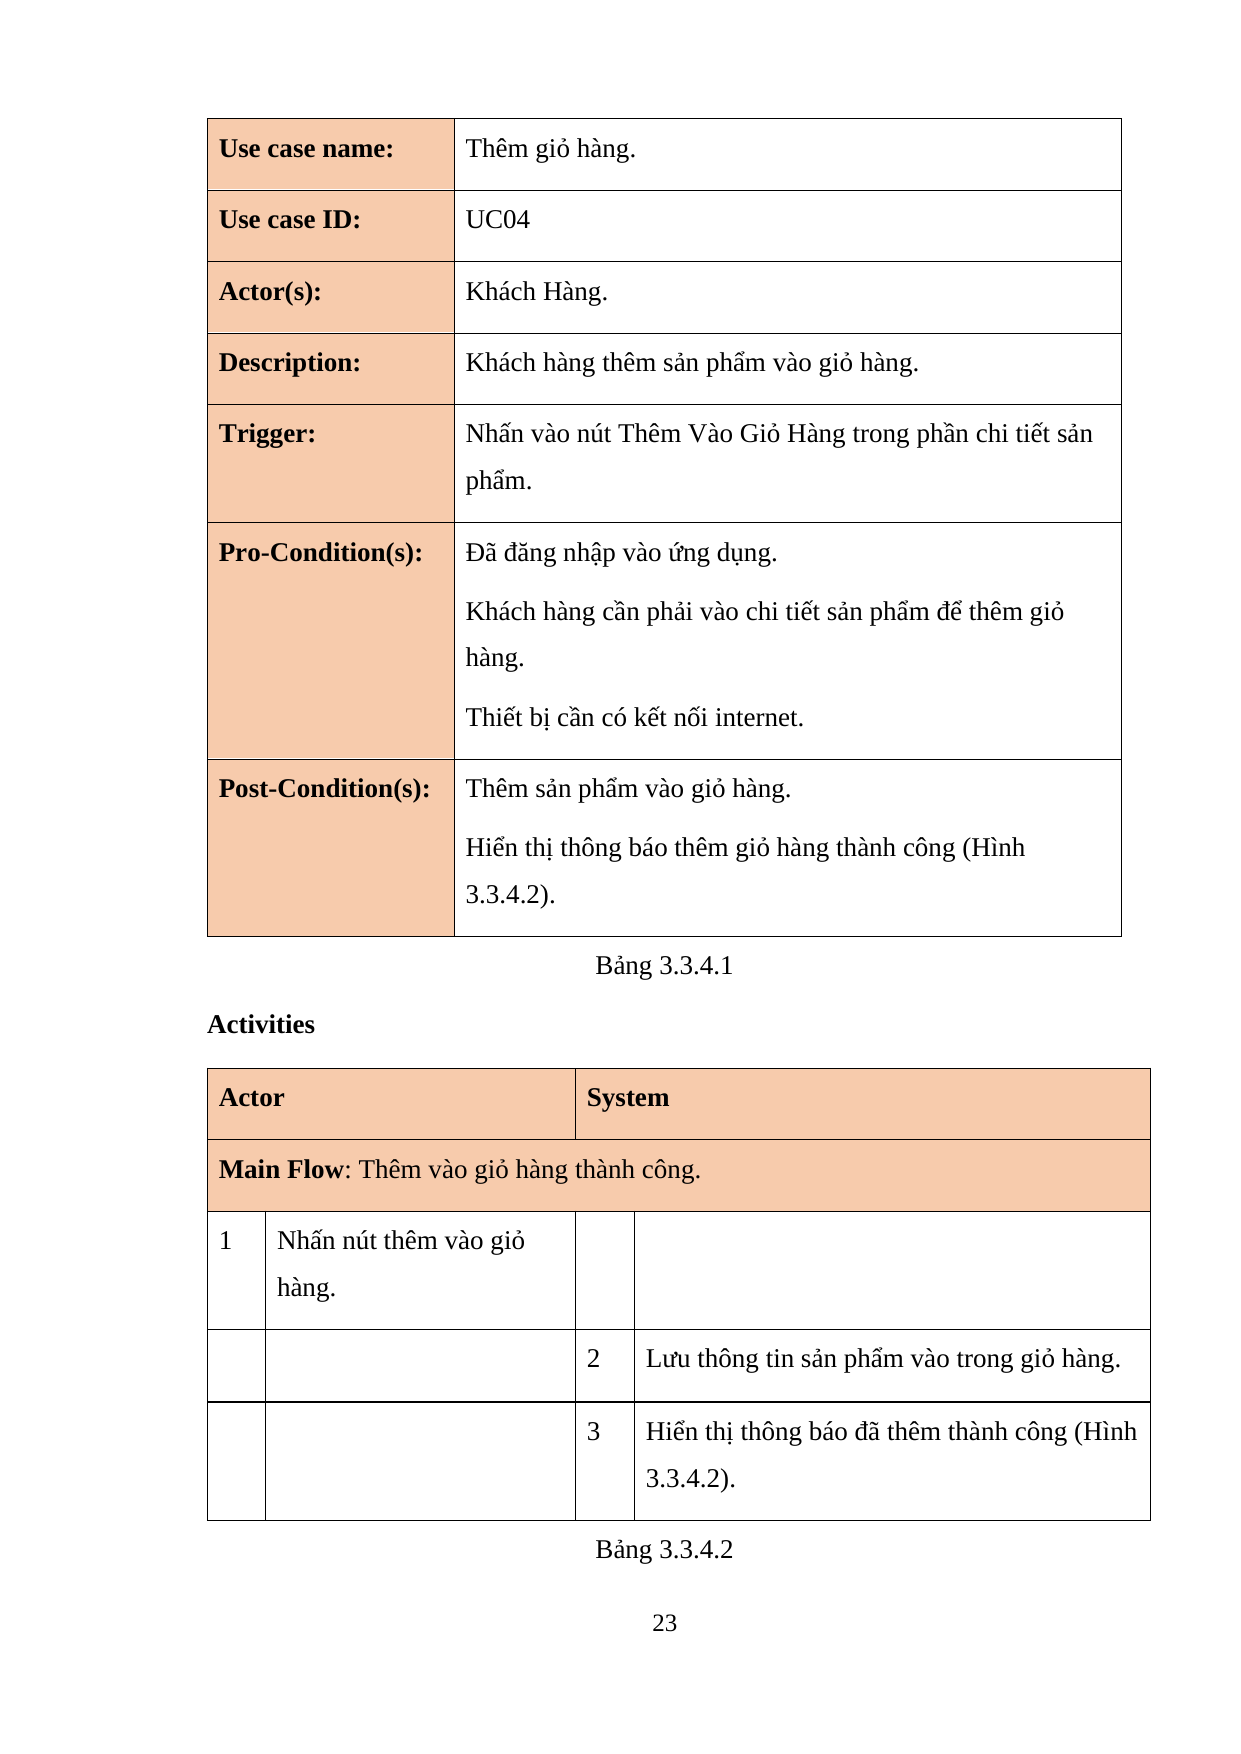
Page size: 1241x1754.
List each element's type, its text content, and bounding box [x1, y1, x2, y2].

table_cell 1 [208, 1212, 265, 1329]
table_cell Actor(s): [208, 262, 454, 332]
table_header System [576, 1069, 1150, 1139]
text Bảng 3.3.4.1 [207, 949, 1122, 981]
table_cell Pro-Condition(s): [208, 523, 454, 758]
table_cell [208, 1403, 265, 1519]
table_cell Trigger: [208, 405, 454, 522]
table_cell [266, 1403, 575, 1519]
table_cell [266, 1330, 575, 1401]
table_cell Đã đăng nhập vào ứng dụng. Khách hàng cần phải vào chi tiết sản phẩm để thêm giỏ hàng. Thiết bị cần có kết nối internet. [455, 523, 1121, 758]
text Activities [207, 1008, 1122, 1040]
table_cell Use case ID: [208, 191, 454, 261]
table_cell Khách hàng thêm sản phẩm vào giỏ hàng. [455, 334, 1121, 404]
table_cell Thêm sản phẩm vào giỏ hàng. Hiển thị thông báo thêm giỏ hàng thành công (Hình 3.3.4.2). [455, 760, 1121, 936]
table_header Actor [208, 1069, 575, 1139]
table_cell Nhấn nút thêm vào giỏ hàng. [266, 1212, 575, 1329]
table_cell [576, 1212, 634, 1329]
table_cell [635, 1212, 1150, 1329]
table_cell 2 [576, 1330, 634, 1401]
table_cell UC04 [455, 191, 1121, 261]
table_cell 3 [576, 1403, 634, 1519]
table_cell Hiển thị thông báo đã thêm thành công (Hình 3.3.4.2). [635, 1403, 1150, 1519]
table_header Thêm giỏ hàng. [455, 119, 1121, 189]
table_cell Lưu thông tin sản phẩm vào trong giỏ hàng. [635, 1330, 1150, 1401]
table_cell Main Flow: Thêm vào giỏ hàng thành công. [208, 1140, 1150, 1211]
table_cell Description: [208, 334, 454, 404]
table_cell Khách Hàng. [455, 262, 1121, 332]
table_header Use case name: [208, 119, 454, 189]
table_cell Post-Condition(s): [208, 760, 454, 936]
table_cell [208, 1330, 265, 1401]
text Bảng 3.3.4.2 [207, 1533, 1122, 1564]
table_cell Nhấn vào nút Thêm Vào Giỏ Hàng trong phần chi tiết sản phẩm. [455, 405, 1121, 522]
